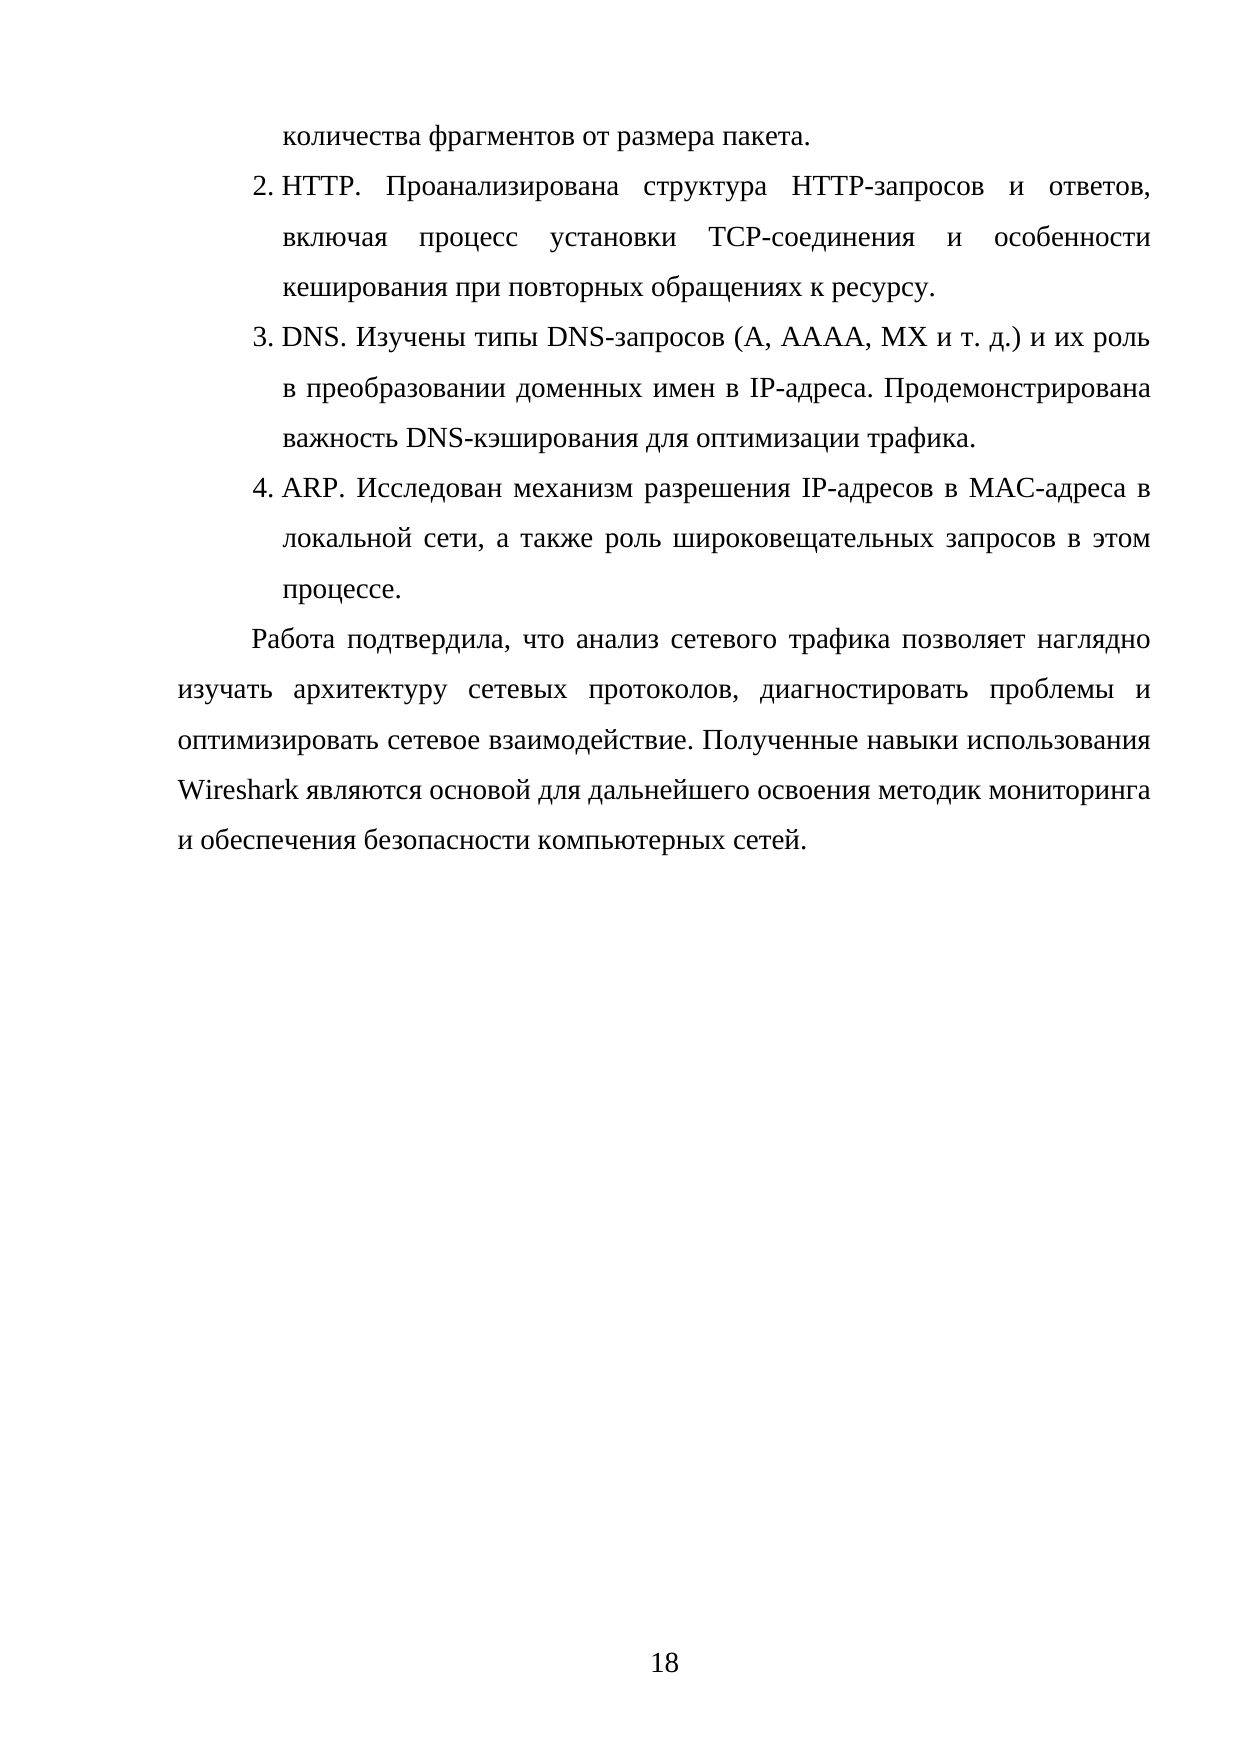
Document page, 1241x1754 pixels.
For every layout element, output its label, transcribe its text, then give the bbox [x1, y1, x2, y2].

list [252, 118, 1152, 152]
text Работа подтвердила, что анализ сетевого трафика позволяет наглядно изучать архитектуру сетевых протоколов, диагностировать проблемы и оптимизировать сетевое взаимодействие. Полученные навыки использования Wireshark являются основой для дальнейшего освоения методик мониторинга и обеспечения безопасности компьютерных сетей. [177, 621, 1152, 856]
list DNS. Изучены типы DNS-запросов (A, AAAA, MX и т. д.) и их роль в преобразовании доменных имен в IP-адреса. Продемонстрирована важность DNS-кэширования для оптимизации трафика. [252, 319, 1152, 453]
list ARP. Исследован механизм разрешения IP-адресов в MAC-адреса в локальной сети, а также роль широковещательных запросов в этом процессе. [252, 470, 1152, 604]
list HTTP. Проанализирована структура HTTP-запросов и ответов, включая процесс установки TCP-соединения и особенности кеширования при повторных обращениях к ресурсу. [252, 168, 1152, 303]
